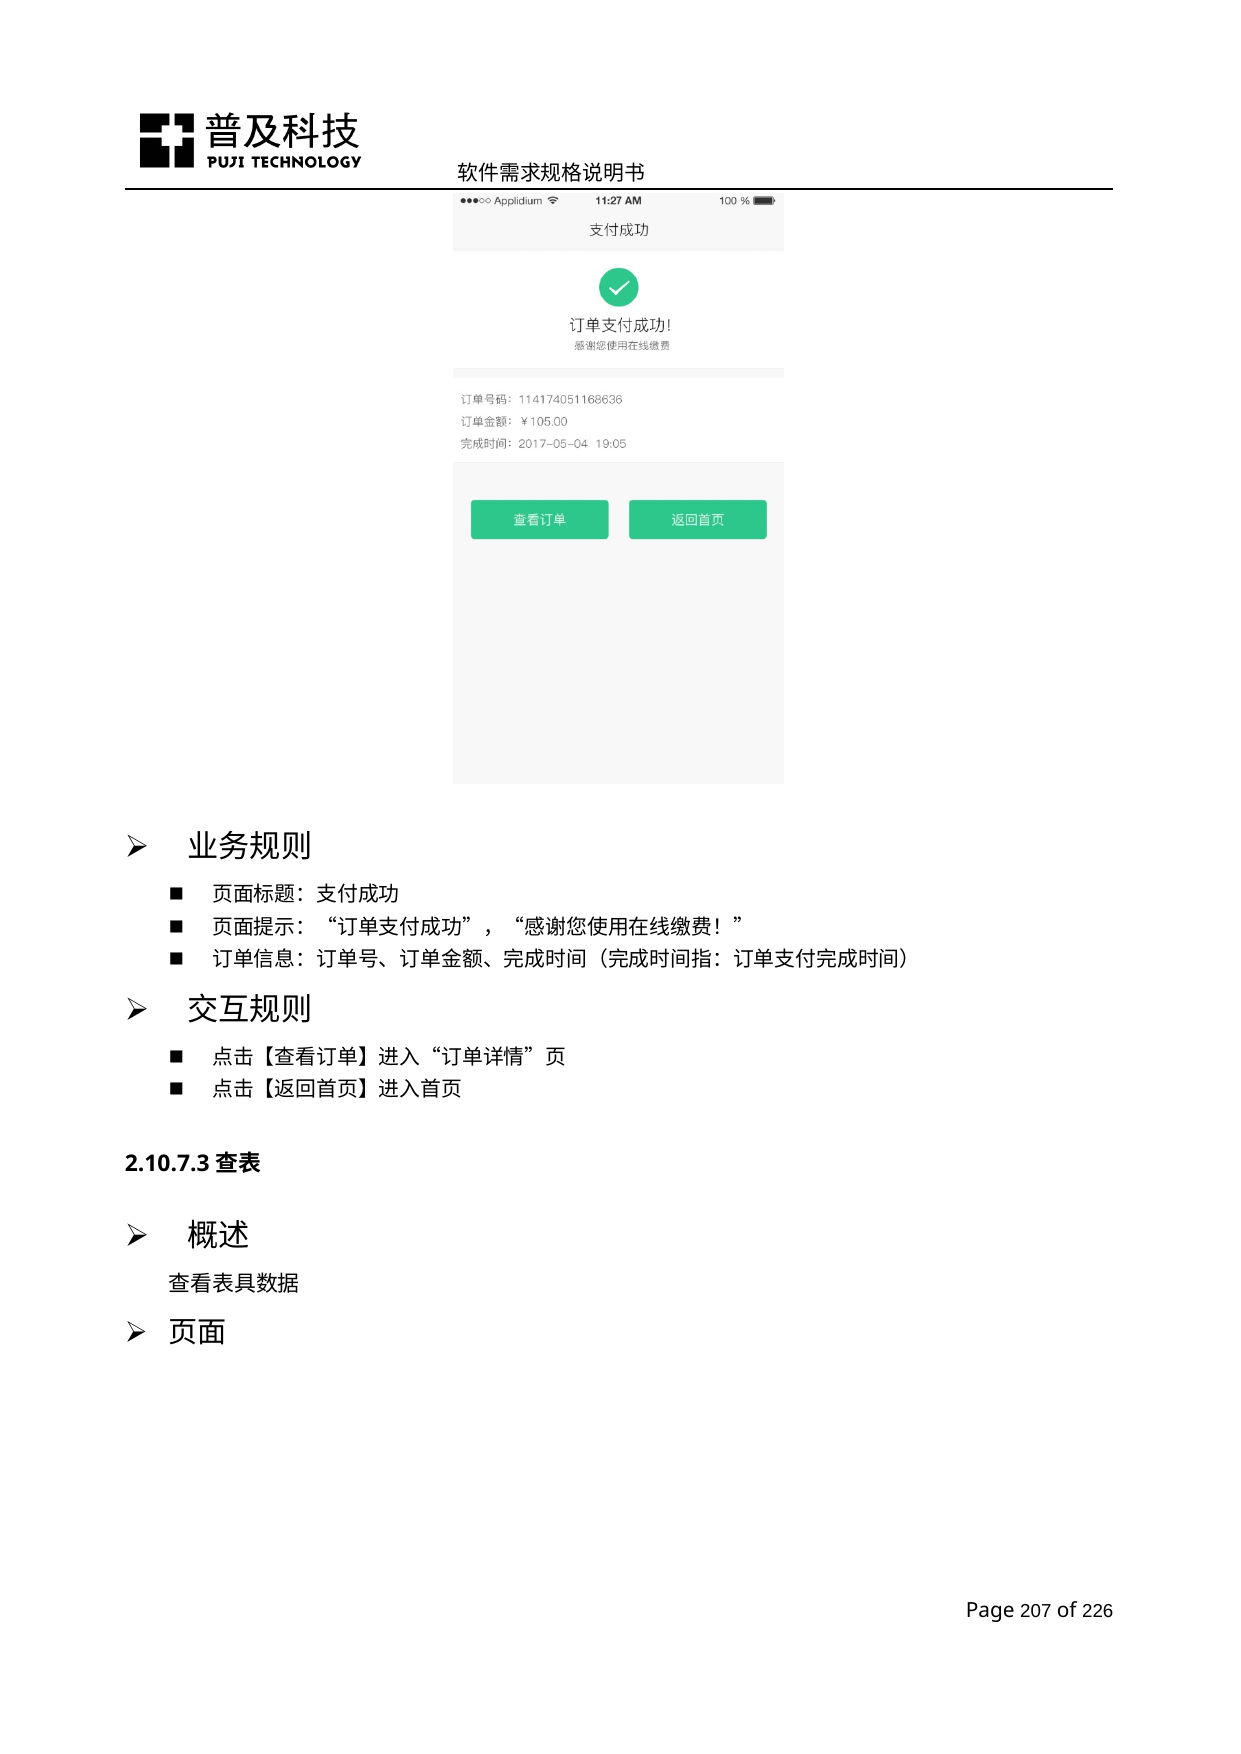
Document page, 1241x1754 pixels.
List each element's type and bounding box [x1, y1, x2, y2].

picture [452, 193, 785, 784]
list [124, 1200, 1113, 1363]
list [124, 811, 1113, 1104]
picture [124, 103, 365, 180]
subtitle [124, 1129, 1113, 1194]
